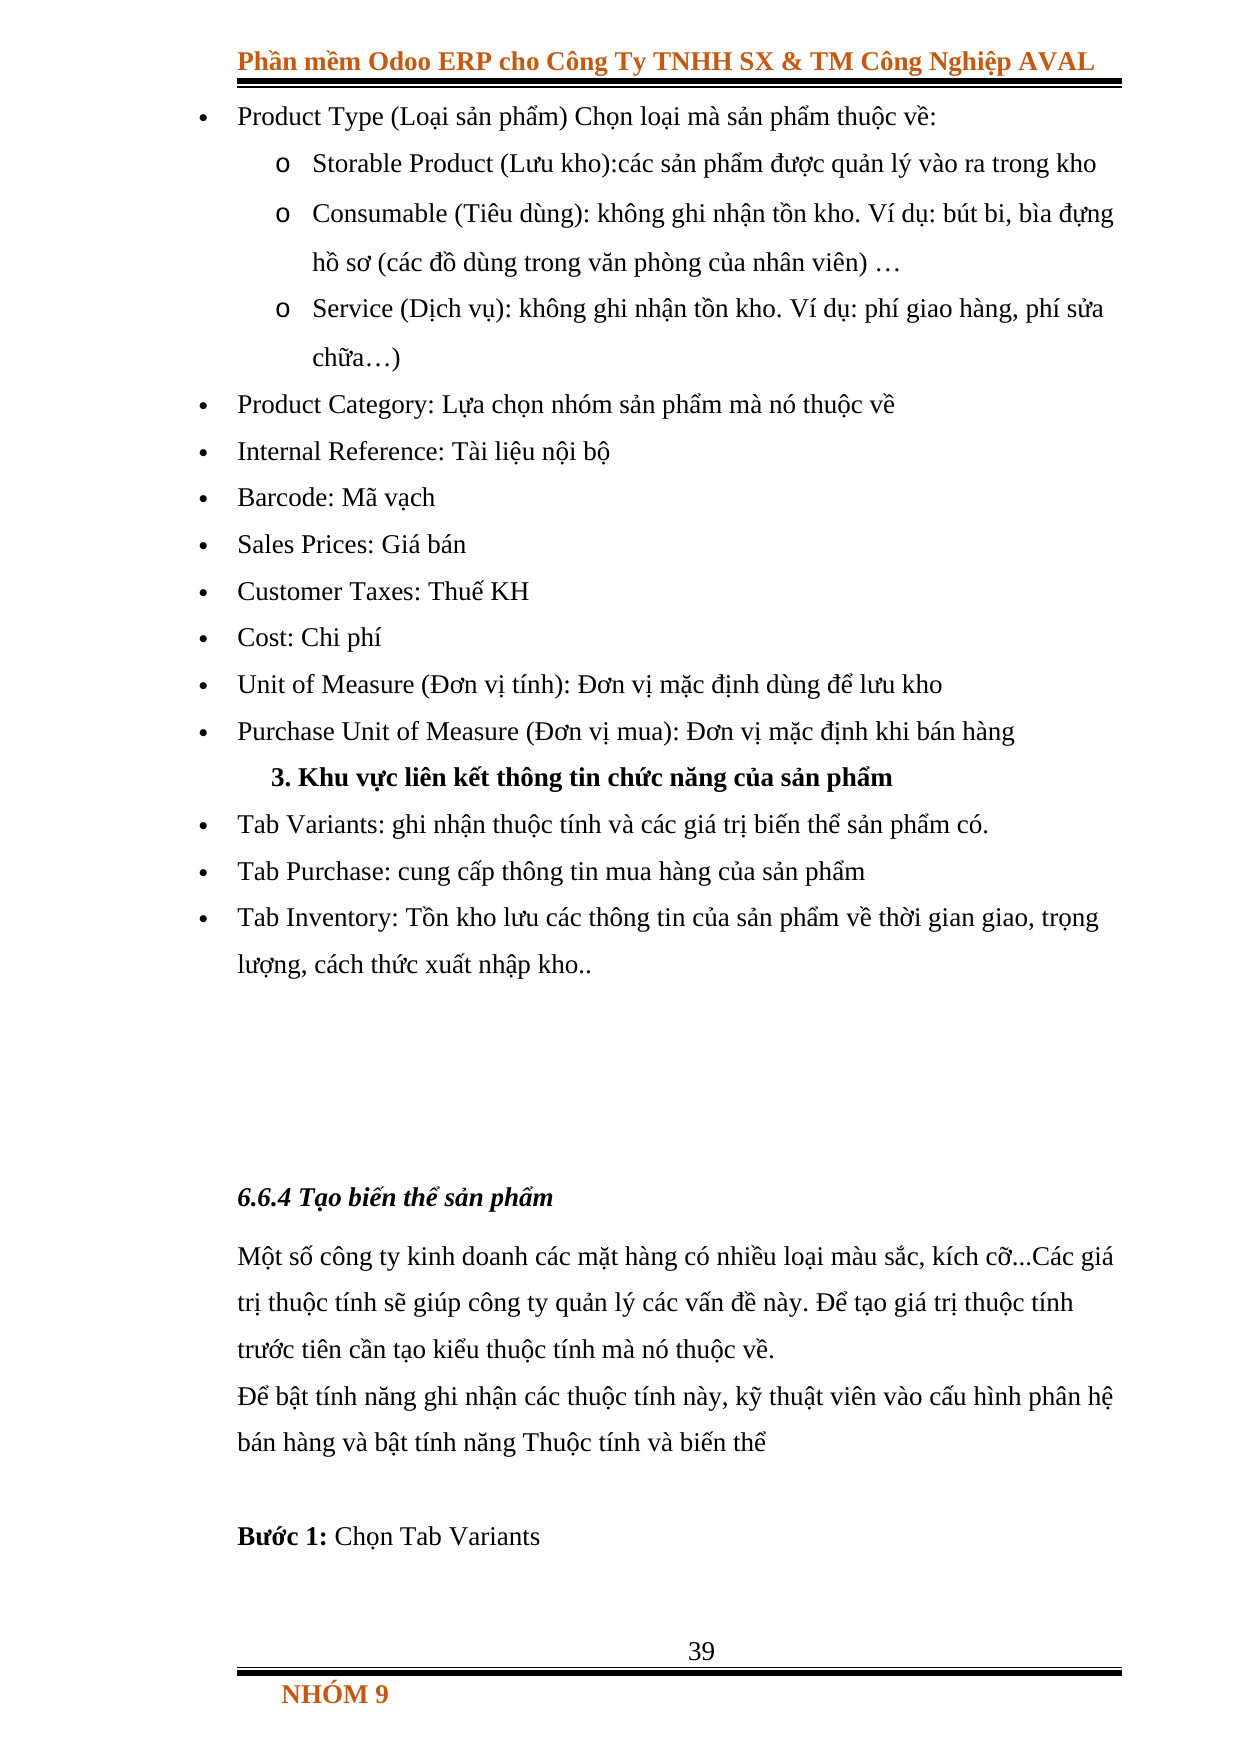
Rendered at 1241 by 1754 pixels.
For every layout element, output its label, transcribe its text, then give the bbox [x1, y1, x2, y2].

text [237, 1473, 1122, 1551]
list Barcode: Mã vạch [199, 481, 1122, 513]
list Unit of Measure (Đơn vị tính): Đơn vị mặc định dùng để lưu kho [199, 668, 1122, 699]
list Internal Reference: Tài liệu nội bộ [199, 435, 1122, 466]
list Customer Taxes: Thuế KH [199, 575, 1122, 606]
text Một số công ty kinh doanh các mặt hàng có nhiều loại màu sắc, kích cỡ...Các giá trị thuộc tính sẽ giúp công ty quản lý các vấn đề này. Để tạo giá trị thuộc tính trước tiên cần tạo kiểu thuộc tính mà nó thuộc về. [237, 1240, 1122, 1364]
list Purchase Unit of Measure (Đơn vị mua): Đơn vị mặc định khi bán hàng [199, 715, 1122, 746]
text 3. Khu vực liên kết thông tin chức năng của sản phẩm [237, 761, 1122, 793]
subtitle 6.6.4 Tạo biến thể sản phẩm [237, 1181, 1122, 1212]
list Tab Variants: ghi nhận thuộc tính và các giá trị biến thể sản phẩm có. [199, 808, 1122, 839]
list Service (Dịch vụ): không ghi nhận tồn kho. Ví dụ: phí giao hàng, phí sửa chữa…) [274, 292, 1122, 373]
text Để bật tính năng ghi nhận các thuộc tính này, kỹ thuật viên vào cấu hình phân hệ bán hàng và bật tính năng Thuộc tính và biến thể [237, 1380, 1122, 1458]
list Consumable (Tiêu dùng): không ghi nhận tồn kho. Ví dụ: bút bi, bìa đựng hồ sơ (các đồ dùng trong văn phòng của nhân viên) … [274, 197, 1122, 277]
list Cost: Chi phí [199, 621, 1122, 653]
list Product Category: Lựa chọn nhóm sản phẩm mà nó thuộc về [199, 388, 1122, 419]
list Sales Prices: Giá bán [199, 528, 1122, 559]
list Tab Inventory: Tồn kho lưu các thông tin của sản phẩm về thời gian giao, trọng lượng, cách thức xuất nhập kho.. [199, 901, 1122, 979]
list Tab Purchase: cung cấp thông tin mua hàng của sản phẩm [199, 855, 1122, 886]
list Product Type (Loại sản phẩm) Chọn loại mà sản phẩm thuộc về: [199, 100, 1122, 131]
list Storable Product (Lưu kho):các sản phẩm được quản lý vào ra trong kho [274, 147, 1122, 180]
